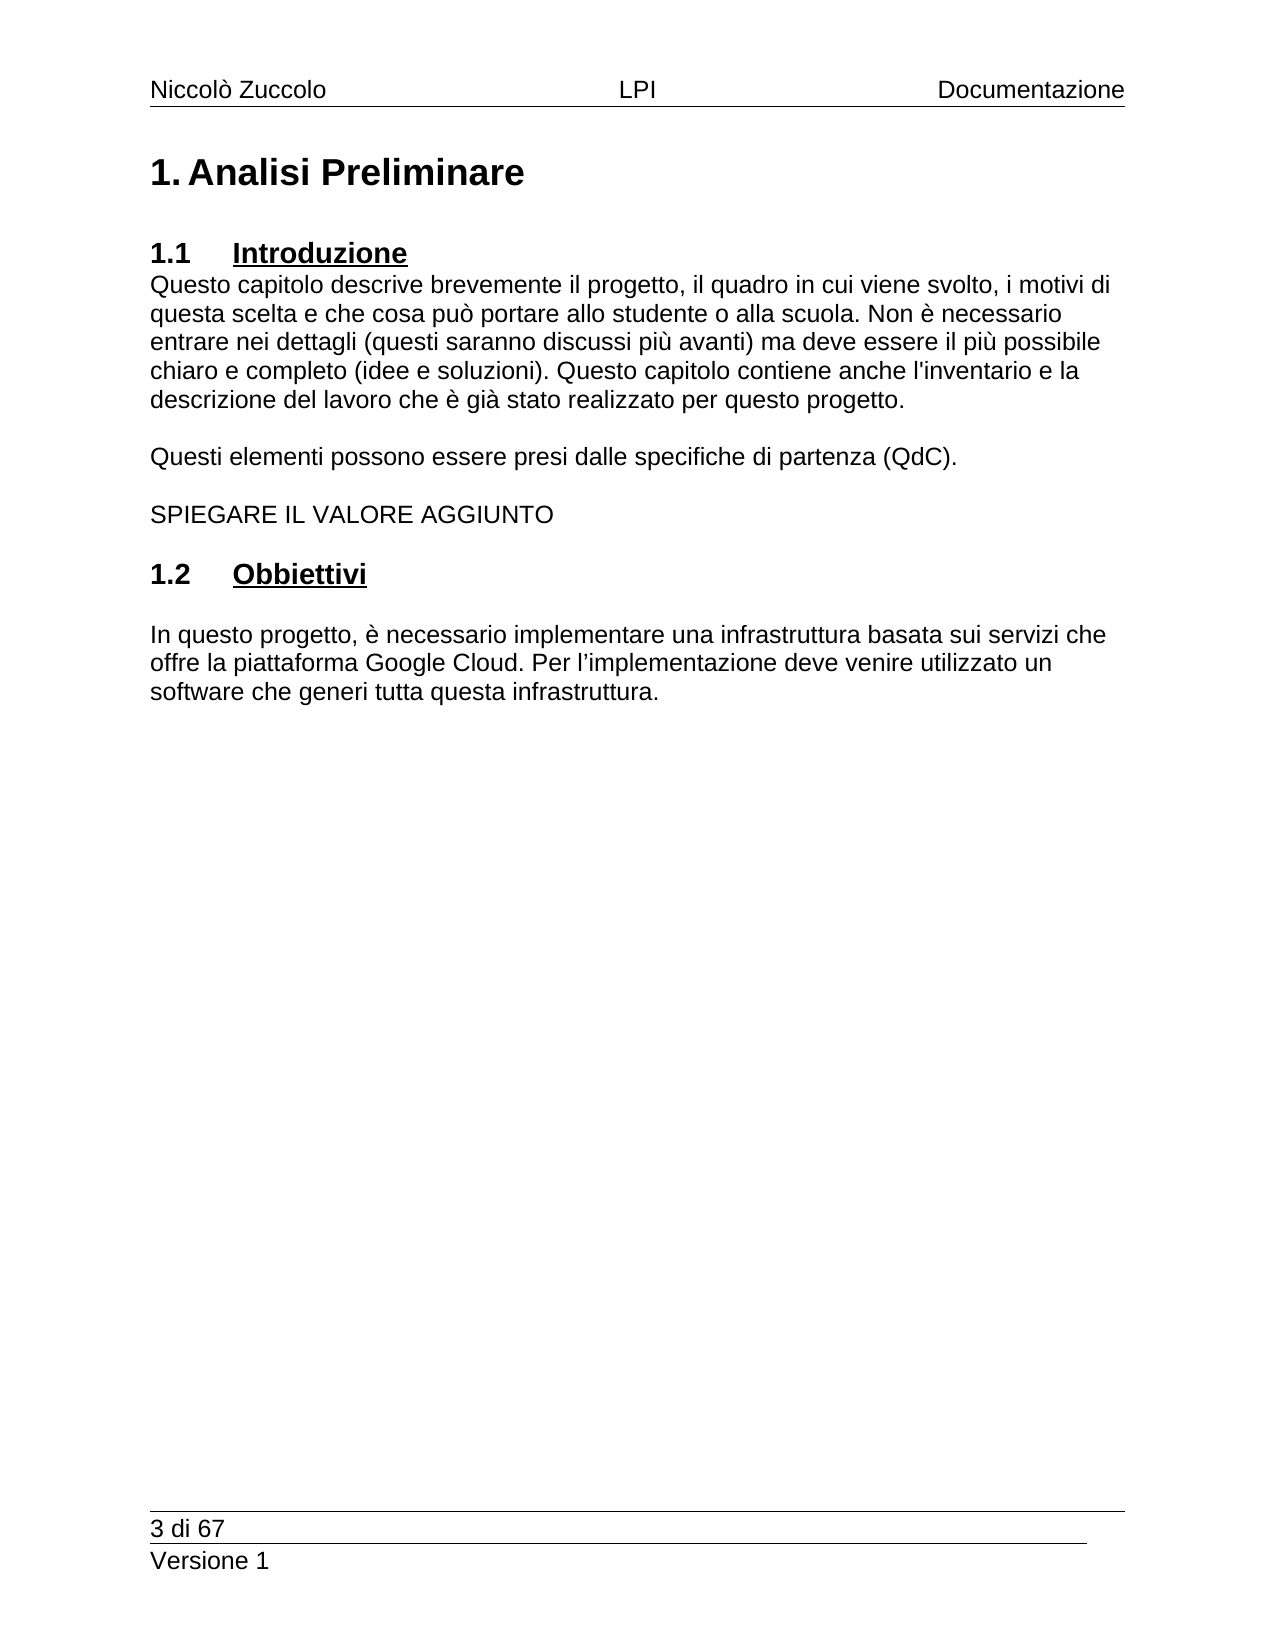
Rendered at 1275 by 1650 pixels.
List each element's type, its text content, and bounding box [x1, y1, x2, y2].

text Obbiettivi [150, 557, 1125, 591]
text In questo progetto, è necessario implementare una infrastruttura basata sui servizi che offre la piattaforma Google Cloud. Per l’implementazione deve venire utilizzato un software che generi tutta questa infrastruttura. [150, 619, 1125, 706]
text Introduzione [150, 236, 1125, 270]
text Questo capitolo descrive brevemente il progetto, il quadro in cui viene svolto, i motivi di questa scelta e che cosa può portare allo studente o alla scuola. Non è necessario entrare nei dettagli (questi saranno discussi più avanti) ma deve essere il più possibile chiaro e completo (idee e soluzioni). Questo capitolo contiene anche l'inventario e la descrizione del lavoro che è già stato realizzato per questo progetto. [150, 270, 1125, 413]
text SPIEGARE IL VALORE AGGIUNTO [150, 500, 1125, 528]
list Analisi Preliminare [150, 150, 1125, 193]
text Questi elementi possono essere presi dalle specifiche di partenza (QdC). [150, 442, 1125, 471]
